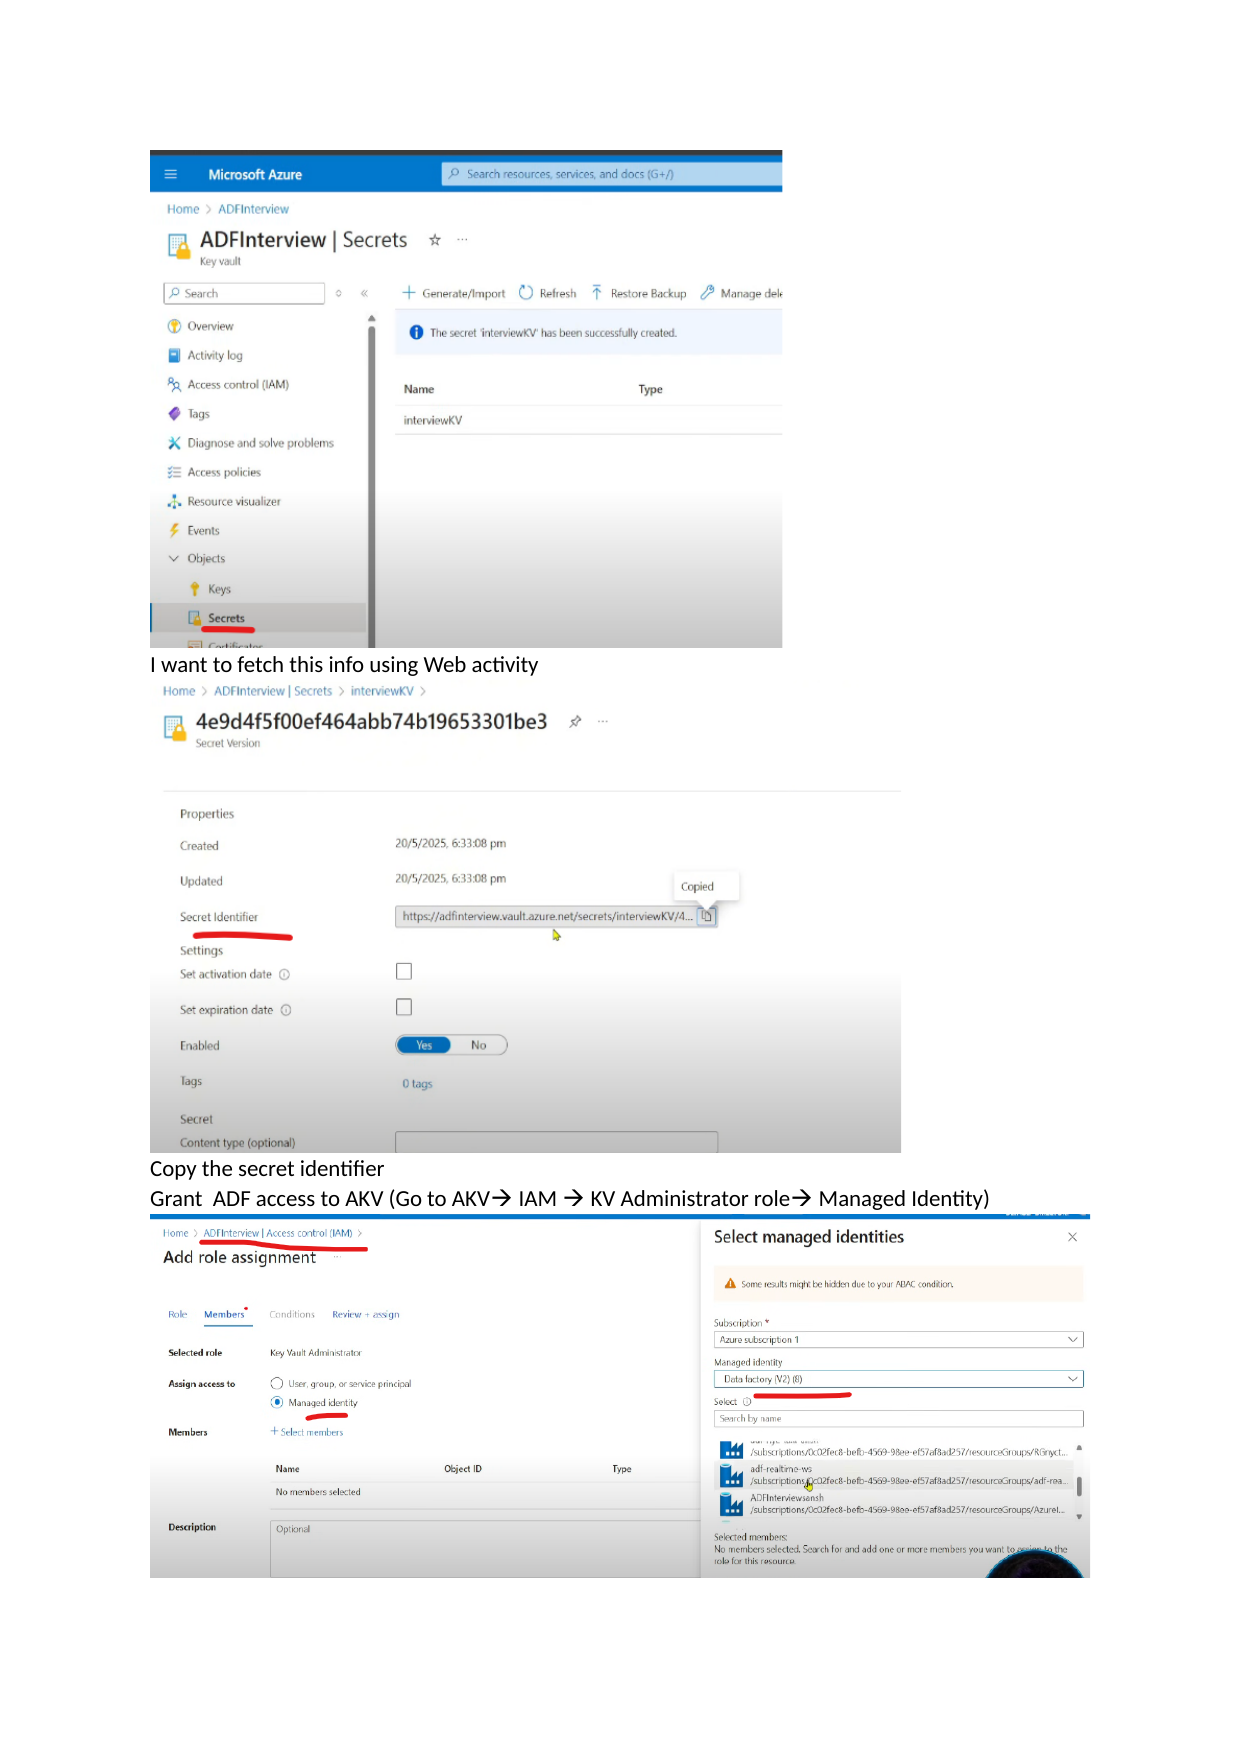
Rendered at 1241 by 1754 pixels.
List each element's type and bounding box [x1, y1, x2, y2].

text [150, 150, 1090, 1214]
picture [150, 150, 783, 648]
picture [150, 680, 902, 1153]
picture [150, 1214, 1091, 1578]
